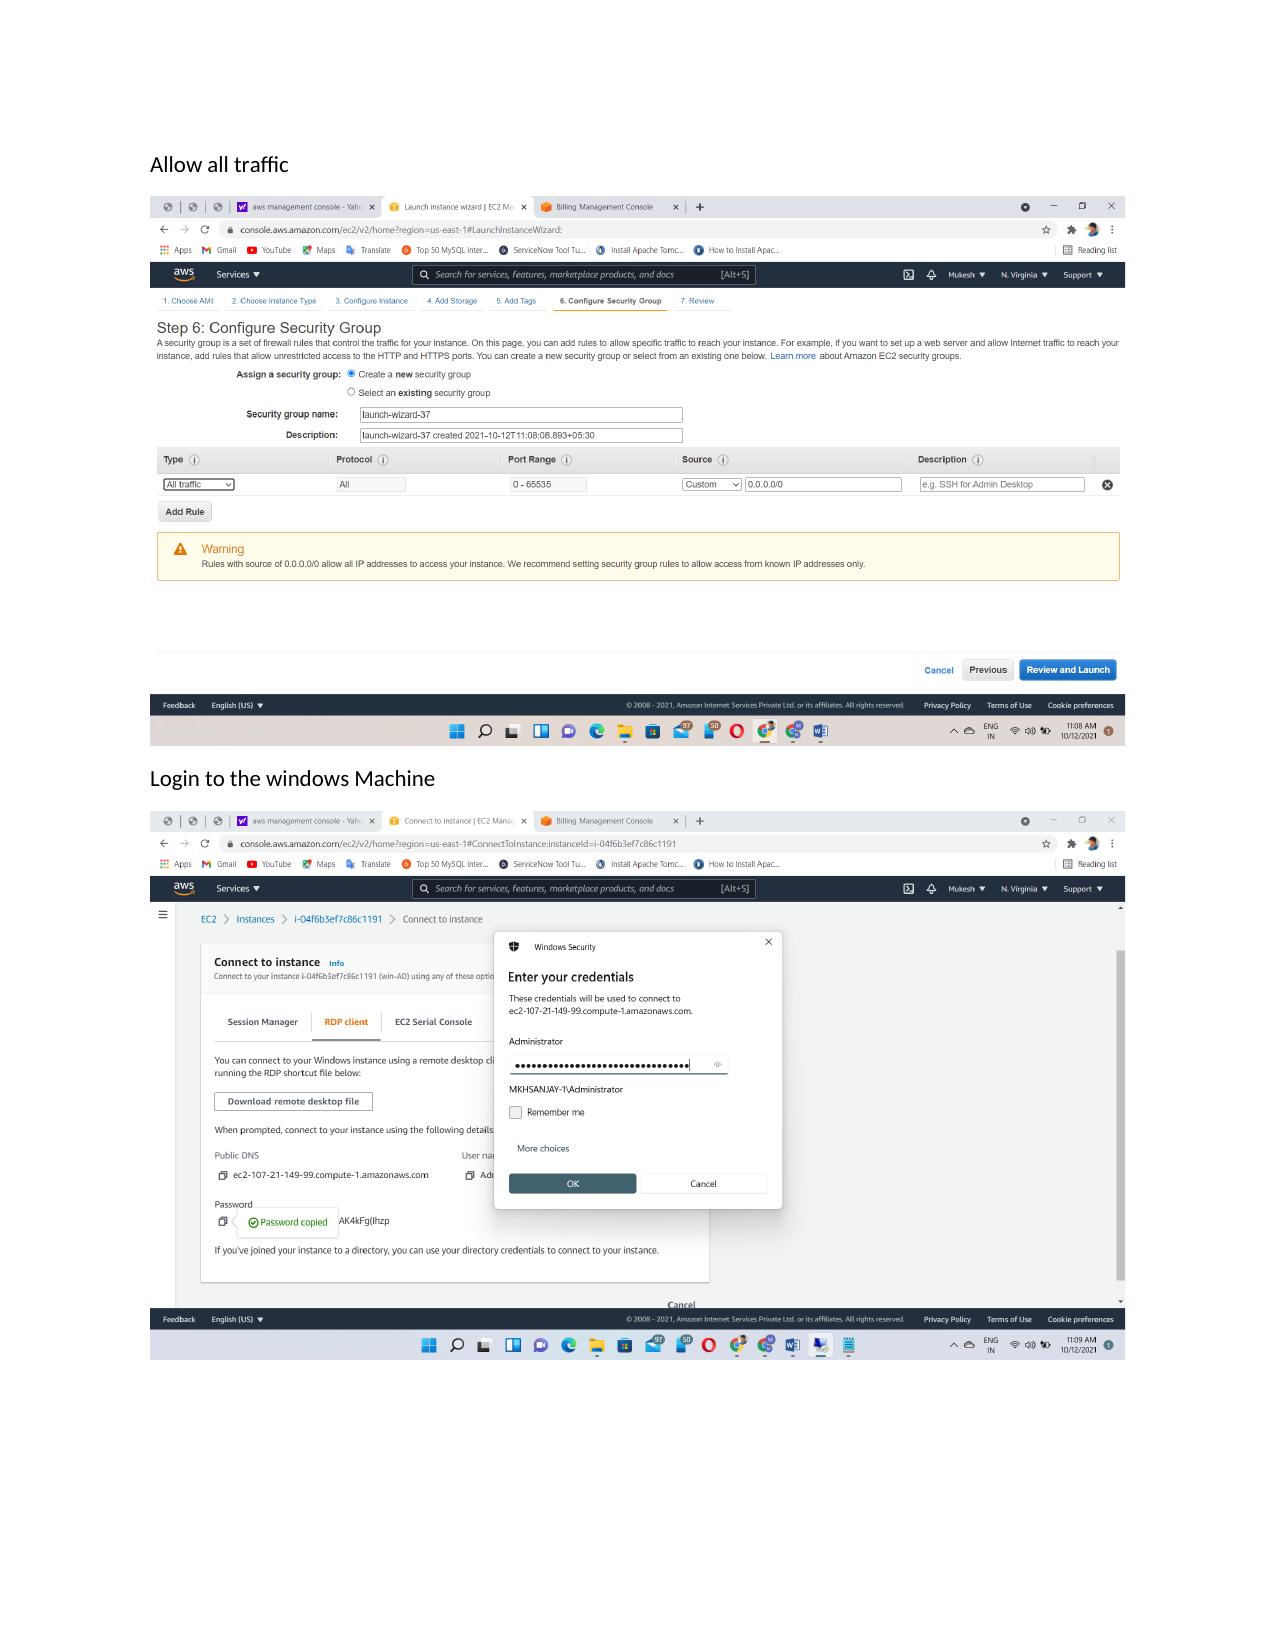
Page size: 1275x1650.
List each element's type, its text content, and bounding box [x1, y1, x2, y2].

text Allow all traffic [150, 150, 1125, 178]
text Login to the windows Machine [150, 764, 1125, 792]
picture [150, 196, 1125, 746]
picture [150, 811, 1125, 1360]
